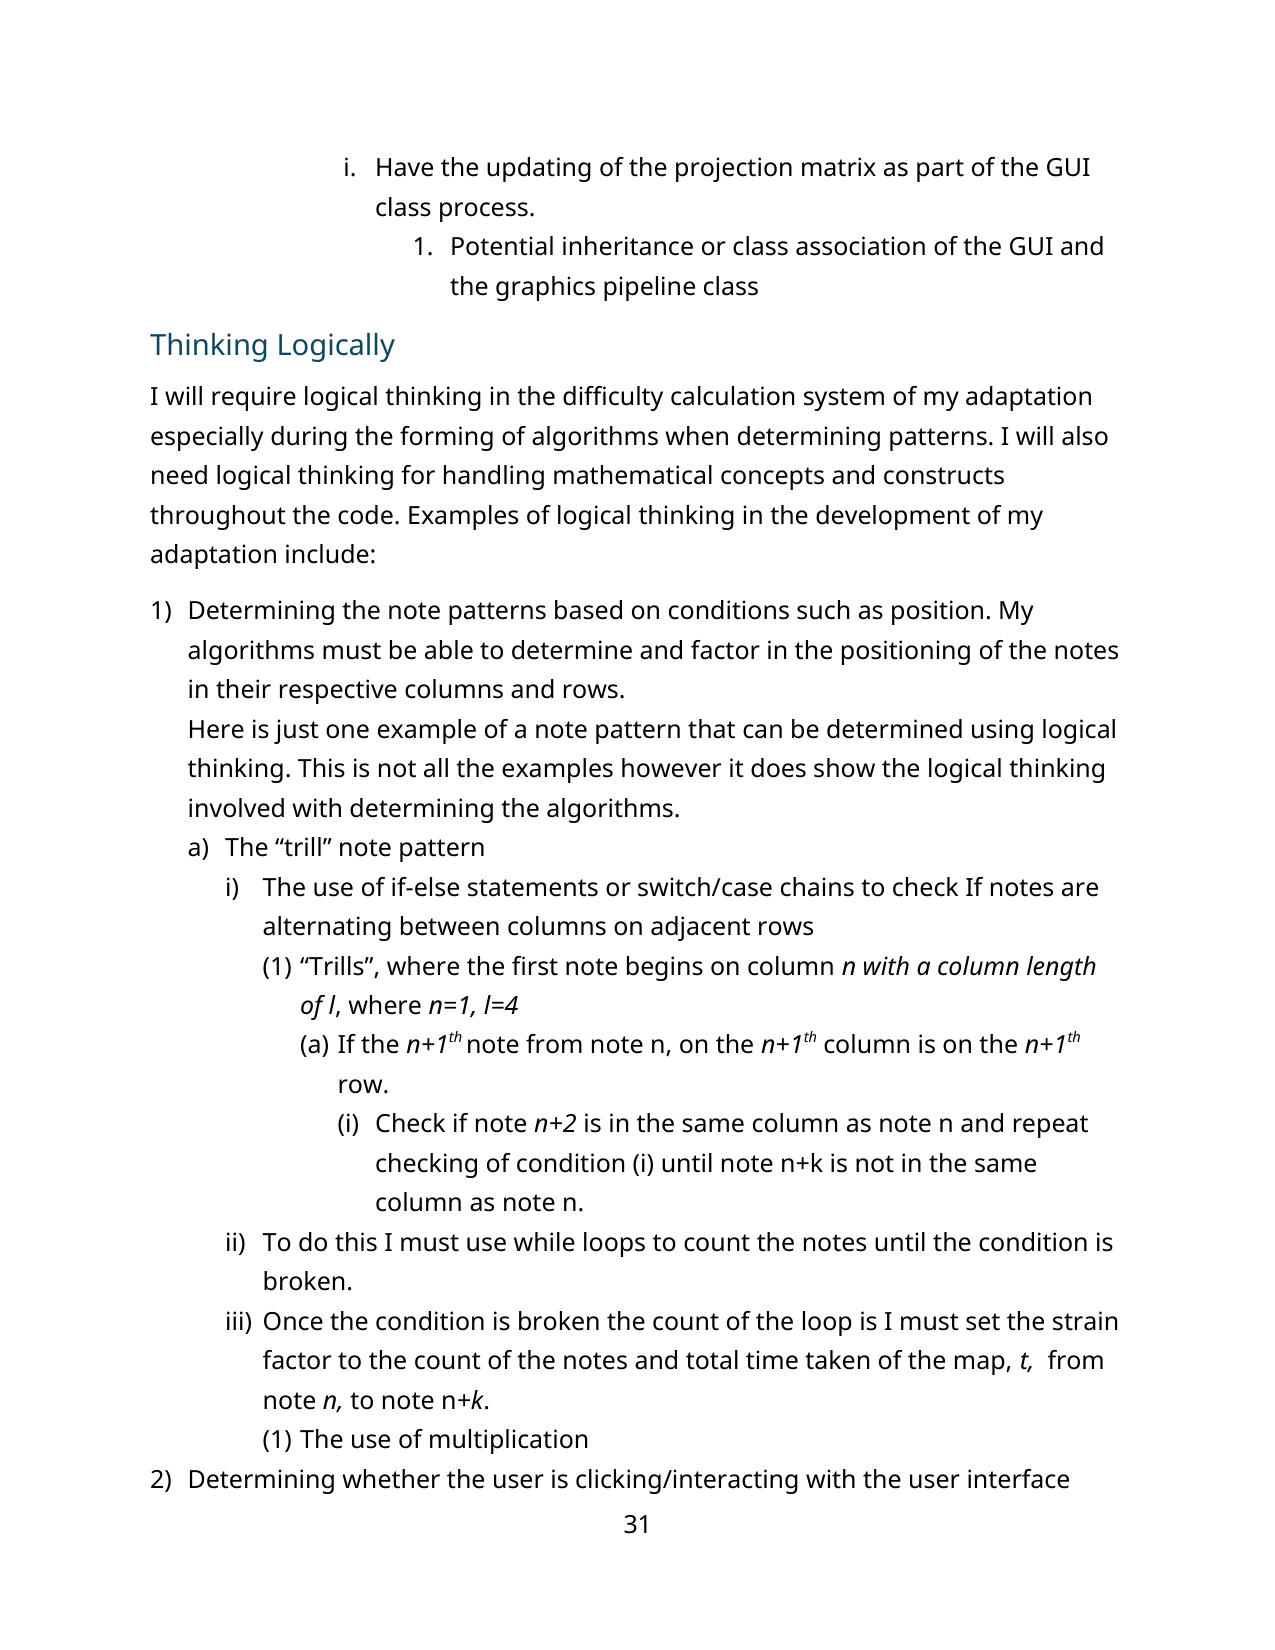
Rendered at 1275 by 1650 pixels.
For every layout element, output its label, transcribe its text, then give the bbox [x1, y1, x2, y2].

list The use of if-else statements or switch/case chains to check If notes are alternating between columns on adjacent rows [225, 869, 1125, 943]
list Potential inheritance or class association of the GUI and the graphics pipeline class [412, 229, 1125, 302]
list Once the condition is broken the count of the loop is I must set the strain factor to the count of the notes and total time taken of the map, t, from note n, to note n+k. [225, 1303, 1125, 1417]
list To do this I must use while loops to count the notes until the condition is broken. [225, 1224, 1125, 1298]
list Have the updating of the projection matrix as part of the GUI class process. [356, 150, 1125, 223]
list Determining whether the user is clicking/interacting with the user interface [150, 1461, 1125, 1496]
list The “trill” note pattern [187, 830, 1125, 864]
text I will require logical thinking in the difficulty calculation system of my adaptation especially during the forming of algorithms when determining patterns. I will also need logical thinking for handling mathematical concepts and constructs throughout the code. Examples of logical thinking in the development of my adaptation include: [150, 379, 1125, 571]
list “Trills”, where the first note begins on column n with a column length of l, where n=1, l=4 [262, 948, 1125, 1022]
list If the n+1th note from note n, on the n+1th column is on the n+1th row. [300, 1027, 1125, 1101]
subtitle Thinking Logically [150, 324, 1125, 364]
list The use of multiplication [262, 1422, 1125, 1456]
list Here is just one example of a note pattern that can be determined using logical thinking. This is not all the examples however it does show the logical thinking involved with determining the algorithms. [187, 711, 1125, 824]
list Check if note n+2 is in the same column as note n and repeat checking of condition (i) until note n+k is not in the same column as note n. [337, 1106, 1125, 1219]
list Determining the note patterns based on conditions such as position. My algorithms must be able to determine and factor in the positioning of the notes in their respective columns and rows. [150, 593, 1125, 706]
